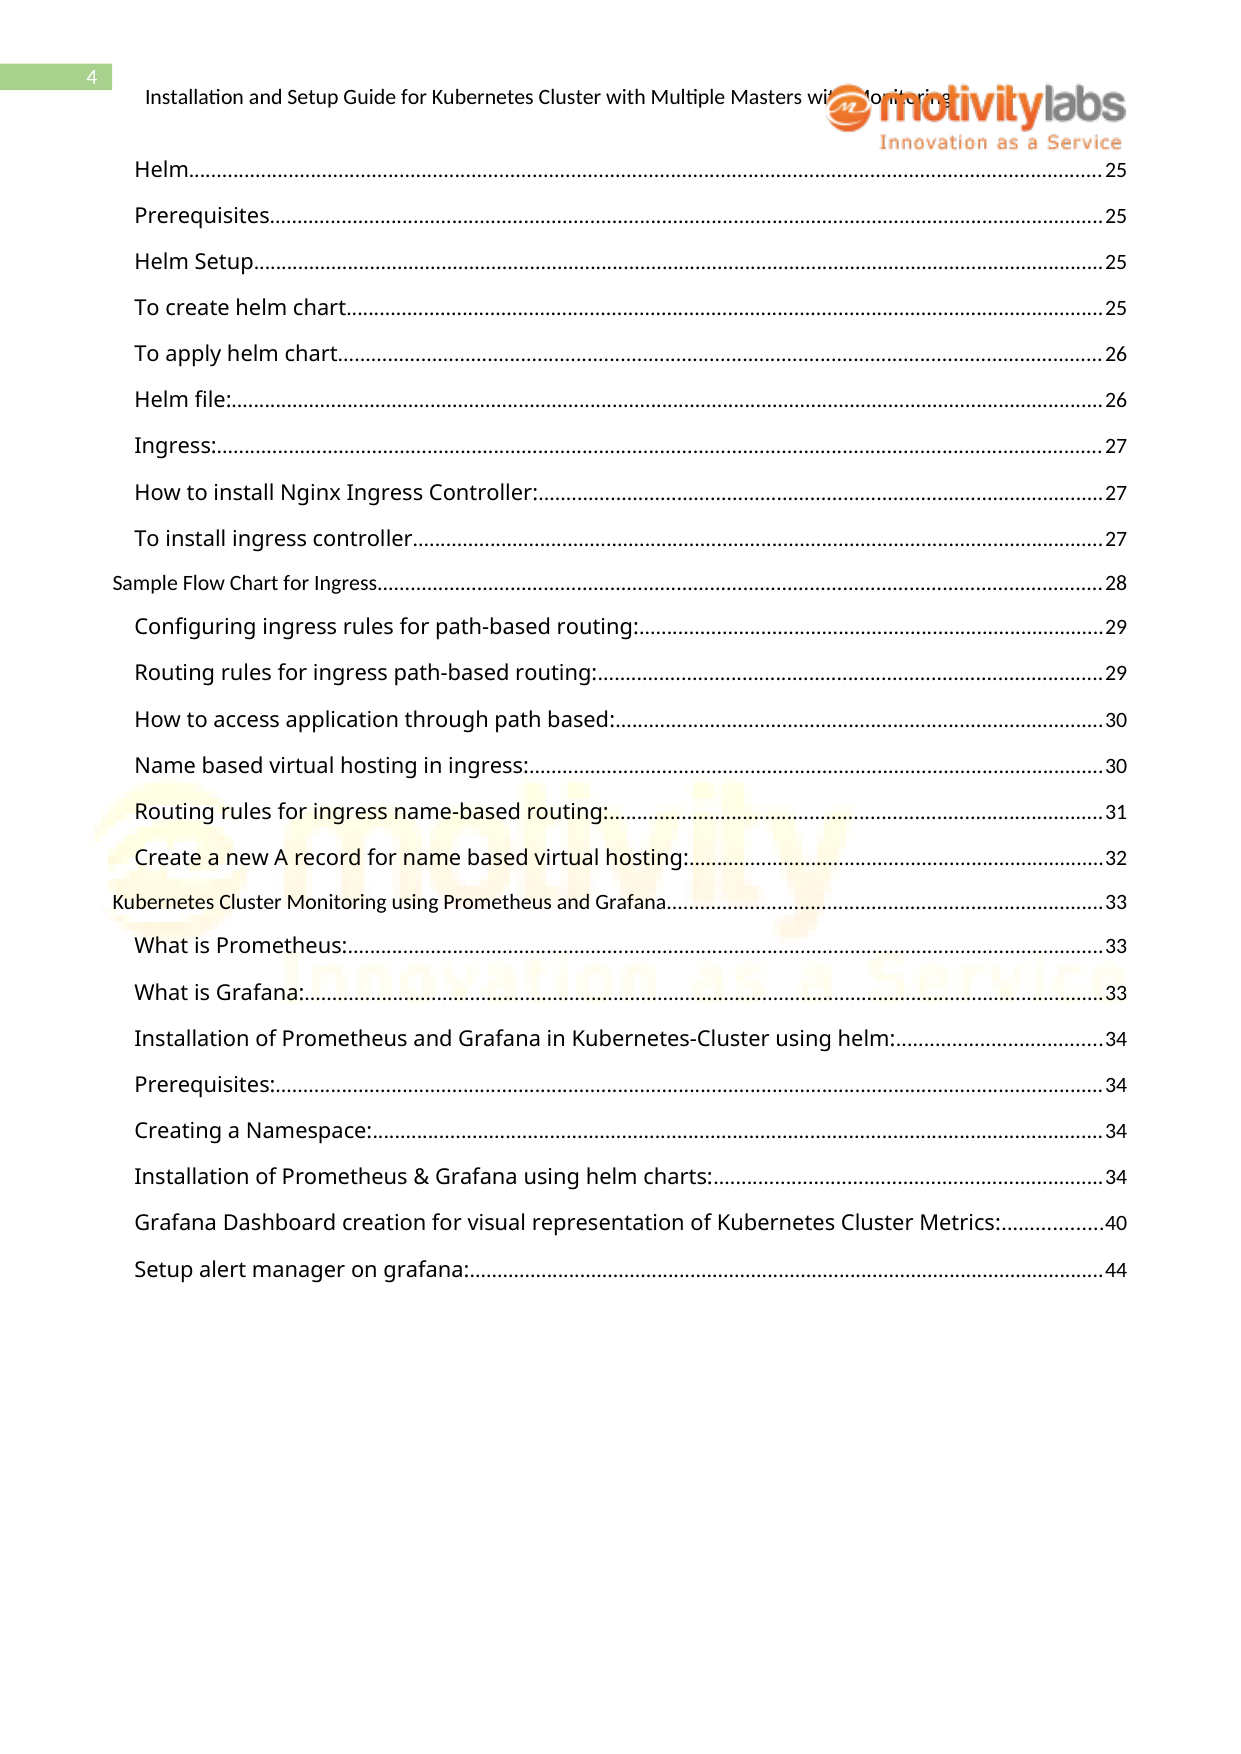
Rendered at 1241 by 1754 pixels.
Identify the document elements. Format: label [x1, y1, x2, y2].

picture [825, 73, 1129, 154]
